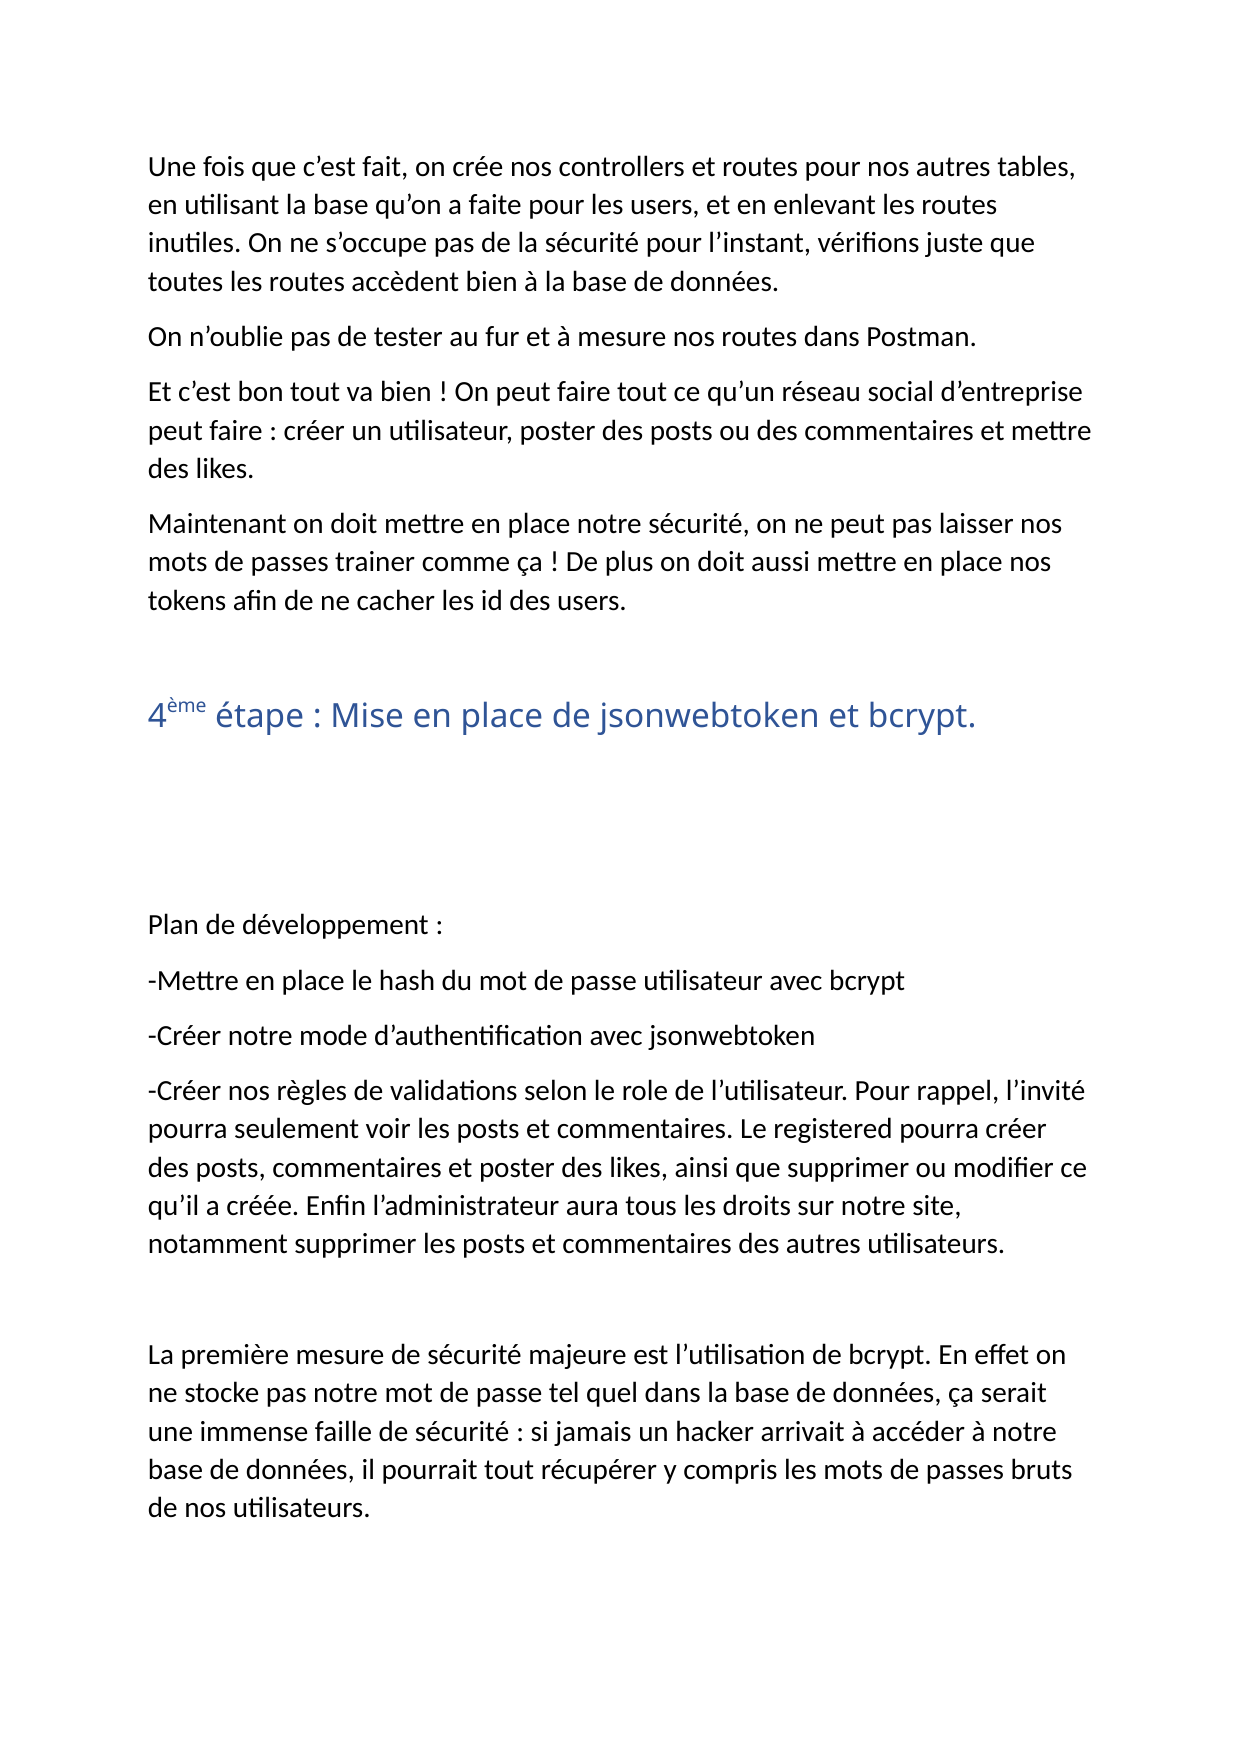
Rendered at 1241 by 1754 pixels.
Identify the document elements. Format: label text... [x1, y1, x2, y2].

text -Mettre en place le hash du mot de passe utilisateur avec bcrypt [148, 962, 1093, 997]
text -Créer nos règles de validations selon le role de l’utilisateur. Pour rappel, l’invité pourra seulement voir les posts et commentaires. Le registered pourra créer des posts, commentaires et poster des likes, ainsi que supprimer ou modifier ce qu’il a créée. Enfin l’administrateur aura tous les droits sur notre site, notamment supprimer les posts et commentaires des autres utilisateurs. [148, 1072, 1093, 1261]
text Maintenant on doit mettre en place notre sécurité, on ne peut pas laisser nos mots de passes trainer comme ça ! De plus on doit aussi mettre en place nos tokens afin de ne cacher les id des users. [148, 505, 1093, 618]
text On n’oublie pas de tester au fur et à mesure nos routes dans Postman. [148, 318, 1093, 354]
subtitle 4ème étape : Mise en place de jsonwebtoken et bcrypt. [148, 692, 1093, 738]
text Plan de développement : [148, 906, 1093, 942]
text Une fois que c’est fait, on crée nos controllers et routes pour nos autres tables, en utilisant la base qu’on a faite pour les users, et en enlevant les routes inutiles. On ne s’occupe pas de la sécurité pour l’instant, vérifions juste que toutes les routes accèdent bien à la base de données. [148, 148, 1093, 298]
text -Créer notre mode d’authentification avec jsonwebtoken [148, 1017, 1093, 1052]
text La première mesure de sécurité majeure est l’utilisation de bcrypt. En effet on ne stocke pas notre mot de passe tel quel dans la base de données, ça serait une immense faille de sécurité : si jamais un hacker arrivait à accéder à notre base de données, il pourrait tout récupérer y compris les mots de passes bruts de nos utilisateurs. [148, 1336, 1093, 1525]
text Et c’est bon tout va bien ! On peut faire tout ce qu’un réseau social d’entreprise peut faire : créer un utilisateur, poster des posts ou des commentaires et mettre des likes. [148, 373, 1093, 486]
